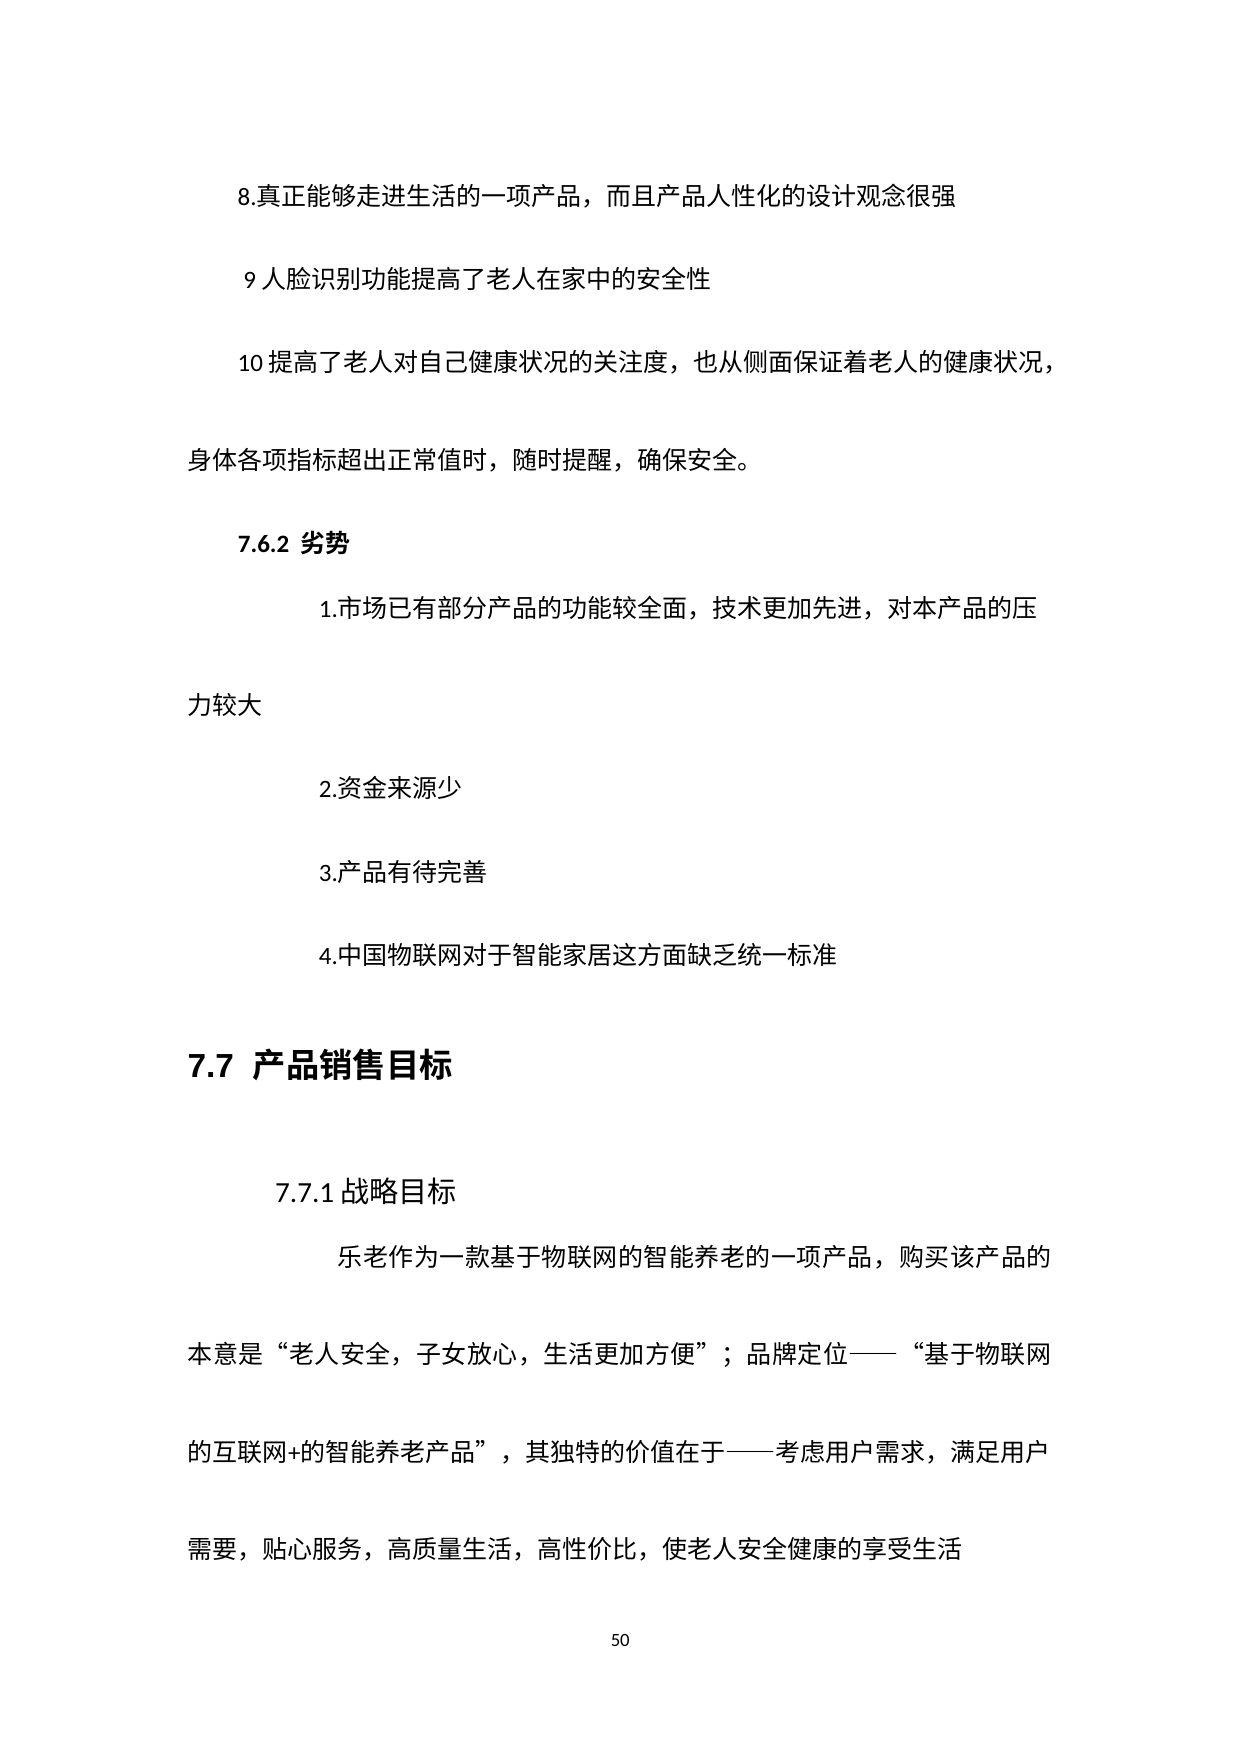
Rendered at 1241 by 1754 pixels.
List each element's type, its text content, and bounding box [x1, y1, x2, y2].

text 9人脸识别功能提高了老人在家中的安全性 [187, 245, 1053, 310]
text 乐老作为一款基于物联网的智能养老的一项产品，购买该产品的本意是“老人安全，子女放心，生活更加方便”；品牌定位——“基于物联网的互联网+的智能养老产品”，其独特的价值在于——考虑用户需求，满足用户需要，贴心服务，高质量生活，高性价比，使老人安全健康的享受生活 [187, 1223, 1053, 1580]
text 4.中国物联网对于智能家居这方面缺乏统一标准 [187, 921, 1053, 986]
subtitle 7.7 产品销售目标 [187, 1031, 1053, 1096]
text 7.7.1战略目标 [231, 1158, 1053, 1223]
text 8.真正能够走进生活的一项产品，而且产品人性化的设计观念很强 [187, 162, 1053, 227]
text 1.市场已有部分产品的功能较全面，技术更加先进，对本产品的压力较大 [187, 574, 1053, 736]
text 7.6.2 劣势 [187, 509, 1053, 574]
text 3.产品有待完善 [187, 838, 1053, 903]
text 10提高了老人对自己健康状况的关注度，也从侧面保证着老人的健康状况，身体各项指标超出正常值时，随时提醒，确保安全。 [187, 328, 1053, 491]
text 2.资金来源少 [187, 754, 1053, 819]
